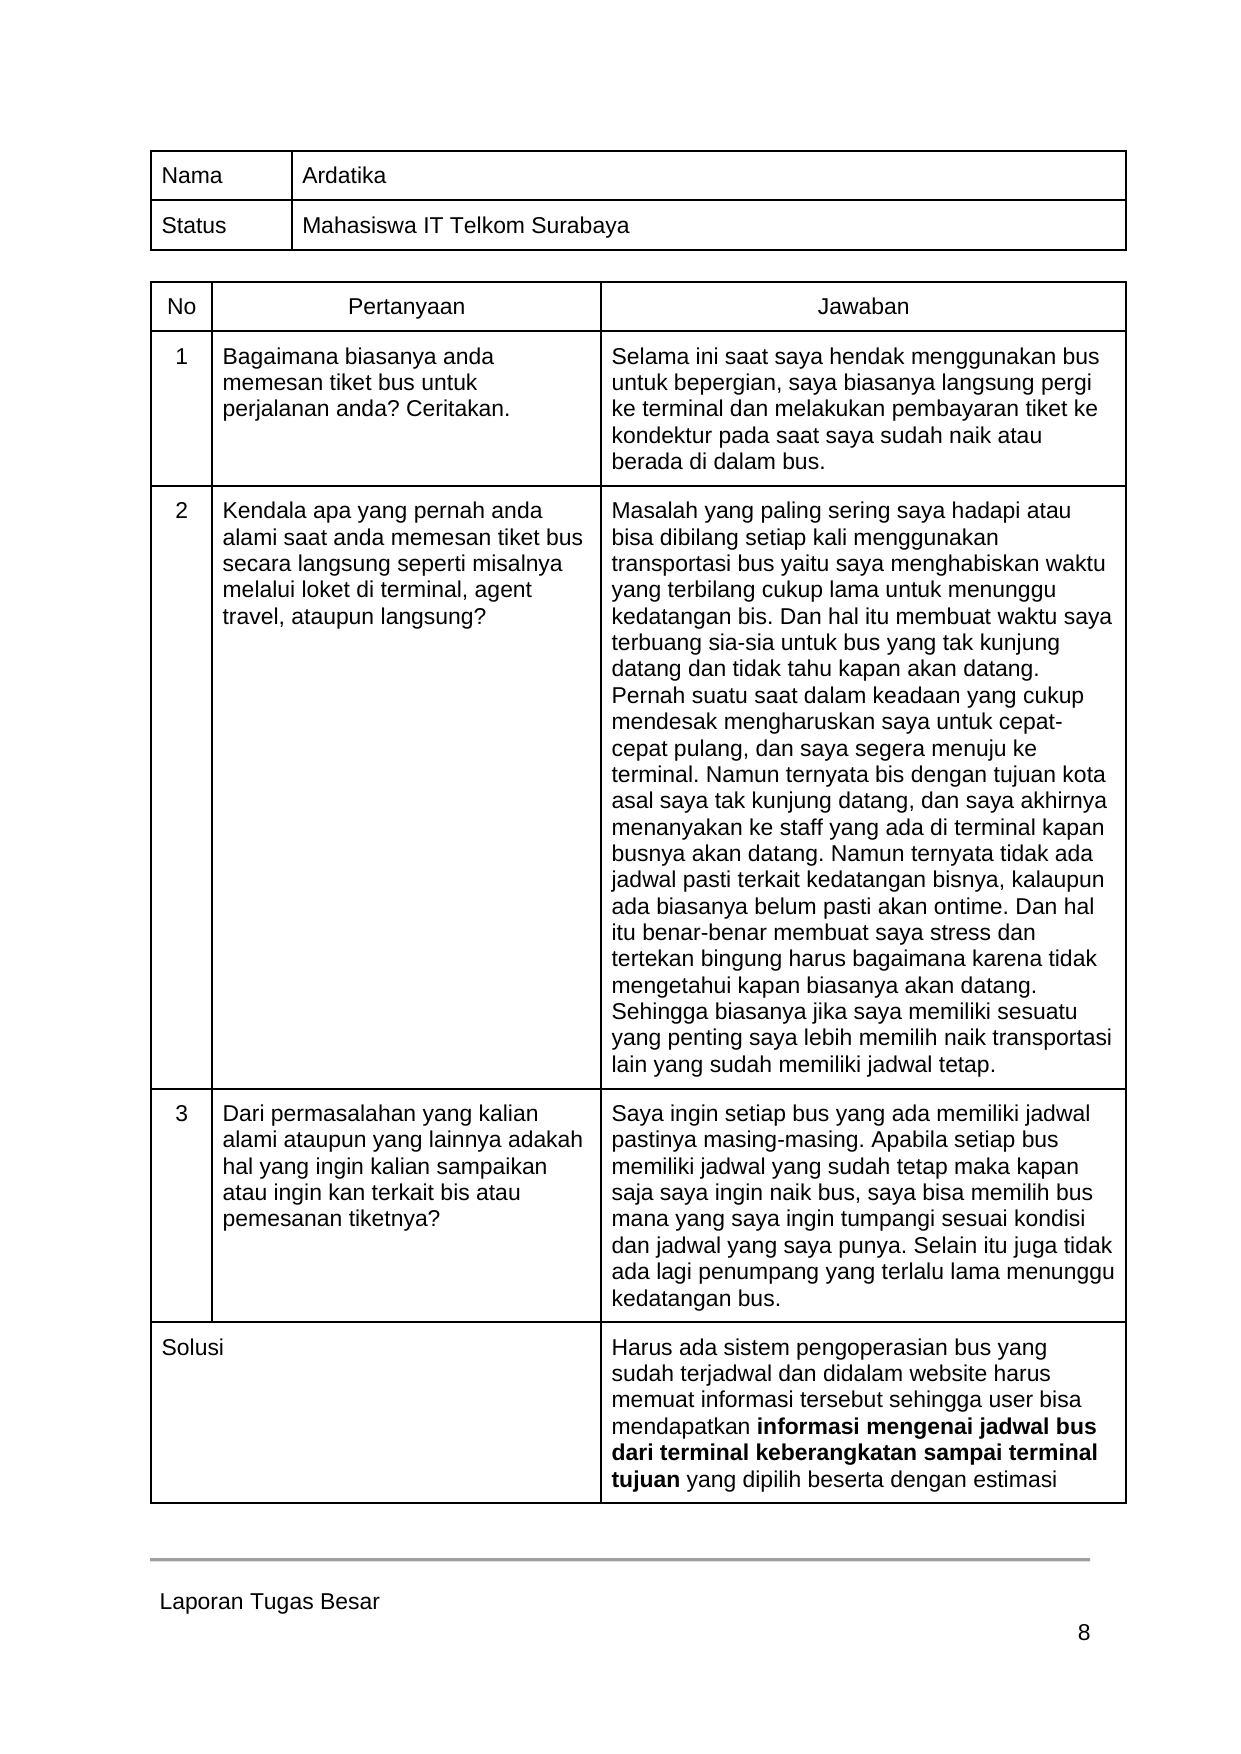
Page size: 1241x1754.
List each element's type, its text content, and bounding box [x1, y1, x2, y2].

table_cell Kendala apa yang pernah anda alami saat anda memesan tiket bus secara langsung seperti misalnya melalui loket di terminal, agent travel, ataupun langsung? [213, 487, 600, 1087]
table_header No [152, 283, 211, 330]
table_cell 3 [152, 1090, 211, 1321]
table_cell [602, 1323, 1125, 1502]
table_cell Status [152, 201, 291, 248]
table_header Nama [152, 152, 291, 199]
table_cell Selama ini saat saya hendak menggunakan bus untuk bepergian, saya biasanya langsung pergi ke terminal dan melakukan pembayaran tiket ke kondektur pada saat saya sudah naik atau berada di dalam bus. [602, 332, 1125, 485]
table_cell Dari permasalahan yang kalian alami ataupun yang lainnya adakah hal yang ingin kalian sampaikan atau ingin kan terkait bis atau pemesanan tiketnya? [213, 1090, 600, 1321]
table_header Ardatika [293, 152, 1125, 199]
table_cell Masalah yang paling sering saya hadapi atau bisa dibilang setiap kali menggunakan transportasi bus yaitu saya menghabiskan waktu yang terbilang cukup lama untuk menunggu kedatangan bis. Dan hal itu membuat waktu saya terbuang sia-sia untuk bus yang tak kunjung datang dan tidak tahu kapan akan datang. Pernah suatu saat dalam keadaan yang cukup mendesak mengharuskan saya untuk cepat-cepat pulang, dan saya segera menuju ke terminal. Namun ternyata bis dengan tujuan kota asal saya tak kunjung datang, dan saya akhirnya menanyakan ke staff yang ada di terminal kapan busnya akan datang. Namun ternyata tidak ada jadwal pasti terkait kedatangan bisnya, kalaupun ada biasanya belum pasti akan ontime. Dan hal itu benar-benar membuat saya stress dan tertekan bingung harus bagaimana karena tidak mengetahui kapan biasanya akan datang. Sehingga biasanya jika saya memiliki sesuatu yang penting saya lebih memilih naik transportasi lain yang sudah memiliki jadwal tetap. [602, 487, 1125, 1087]
table_header Pertanyaan [213, 283, 600, 330]
table_cell 1 [152, 332, 211, 485]
table_cell Bagaimana biasanya anda memesan tiket bus untuk perjalanan anda? Ceritakan. [213, 332, 600, 485]
table_cell Saya ingin setiap bus yang ada memiliki jadwal pastinya masing-masing. Apabila setiap bus memiliki jadwal yang sudah tetap maka kapan saja saya ingin naik bus, saya bisa memilih bus mana yang saya ingin tumpangi sesuai kondisi dan jadwal yang saya punya. Selain itu juga tidak ada lagi penumpang yang terlalu lama menunggu kedatangan bus. [602, 1090, 1125, 1321]
table_cell Solusi [152, 1323, 600, 1502]
table_cell 2 [152, 487, 211, 1087]
table_header Jawaban [602, 283, 1125, 330]
table_cell Mahasiswa IT Telkom Surabaya [293, 201, 1125, 248]
